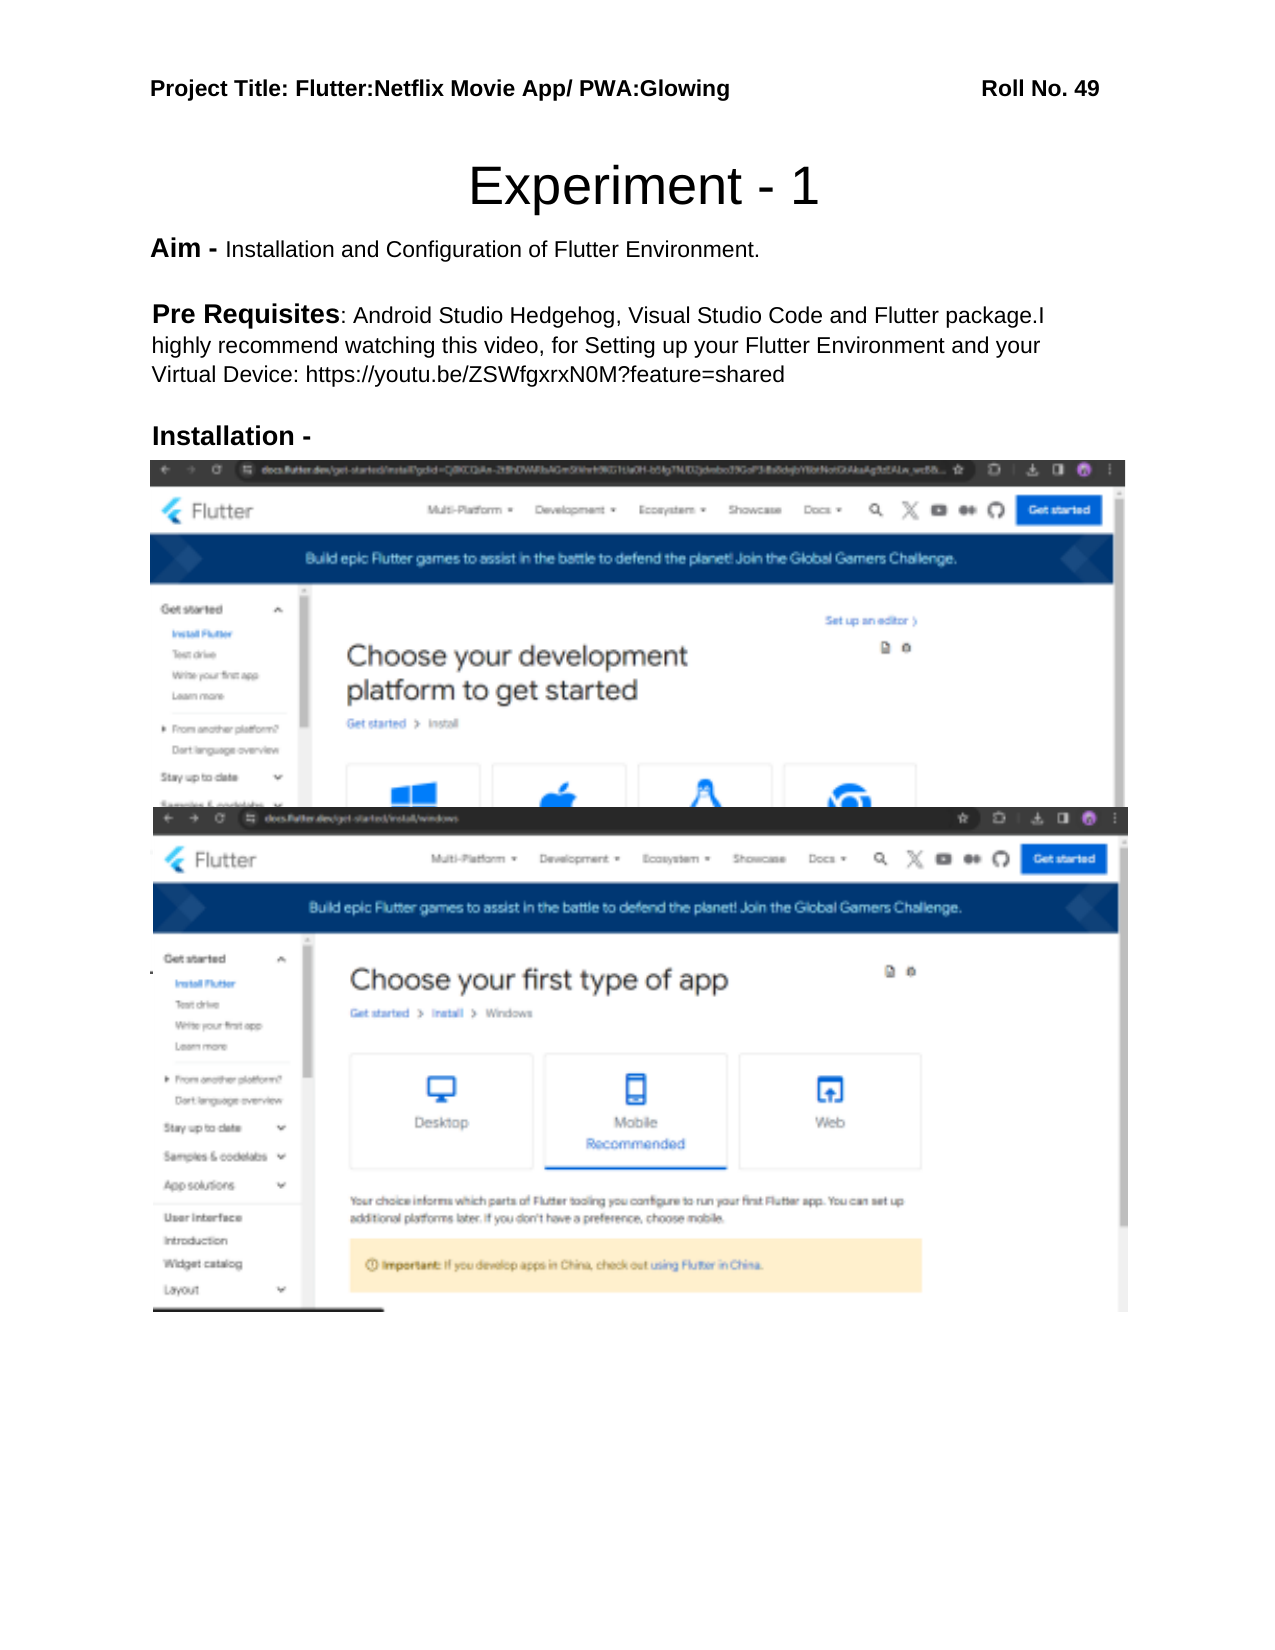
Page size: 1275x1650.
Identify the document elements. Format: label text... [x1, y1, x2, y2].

picture [150, 460, 1128, 1312]
text Pre Requisites: Android Studio Hedgehog, Visual Studio Code and Flutter package.I highly recommend watching this video, for Setting up your Flutter Environment and your Virtual Device: https://youtu.be/ZSWfgxrxN0M?feature=shared [151, 298, 1109, 387]
text Extract the files in the directory - [152, 974, 1125, 1397]
text Installation - [152, 420, 1125, 452]
text Experiment - 1 [150, 154, 821, 216]
text Aim - Installation and Configuration of Flutter Environment. [150, 232, 1125, 264]
